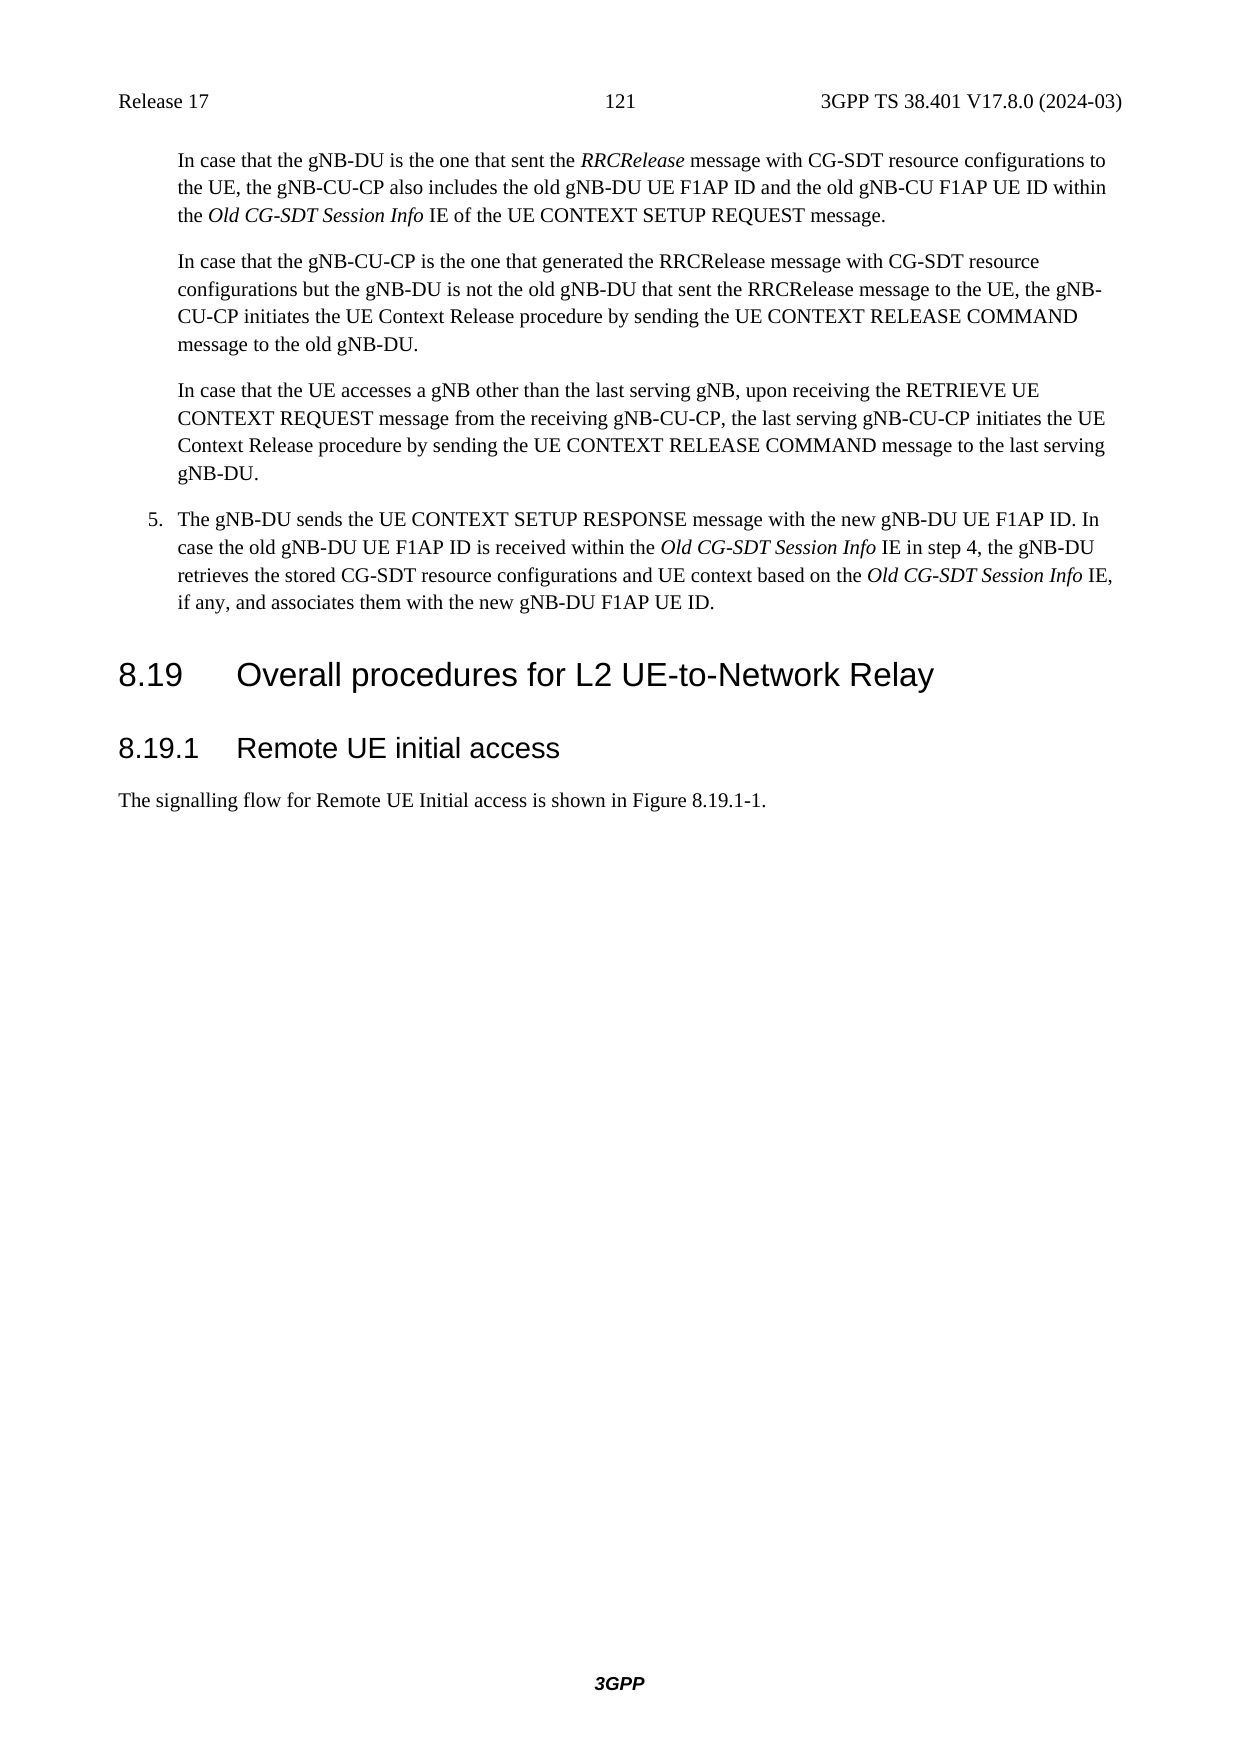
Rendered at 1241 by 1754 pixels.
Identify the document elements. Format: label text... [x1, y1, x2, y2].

text In case that the gNB-DU is the one that sent the RRCRelease message with CG-SDT resource configurations to the UE, the gNB-CU-CP also includes the old gNB-DU UE F1AP ID and the old gNB-CU F1AP UE ID within the Old CG-SDT Session Info IE of the UE CONTEXT SETUP REQUEST message. [148, 147, 1122, 227]
text In case that the gNB-CU-CP is the one that generated the RRCRelease message with CG-SDT resource configurations but the gNB-DU is not the old gNB-DU that sent the RRCRelease message to the UE, the gNB-CU-CP initiates the UE Context Release procedure by sending the UE CONTEXT RELEASE COMMAND message to the old gNB-DU. [148, 249, 1122, 356]
text In case that the UE accesses a gNB other than the last serving gNB, upon receiving the RETRIEVE UE CONTEXT REQUEST message from the receiving gNB-CU-CP, the last serving gNB-CU-CP initiates the UE Context Release procedure by sending the UE CONTEXT RELEASE COMMAND message to the last serving gNB-DU. [148, 378, 1122, 485]
text The signalling flow for Remote UE Initial access is shown in Figure 8.19.1-1. [118, 788, 1122, 812]
text 5. The gNB-DU sends the UE CONTEXT SETUP RESPONSE message with the new gNB-DU UE F1AP ID. In case the old gNB-DU UE F1AP ID is received within the Old CG-SDT Session Info IE in step 4, the gNB-DU retrieves the stored CG-SDT resource configurations and UE context based on the Old CG-SDT Session Info IE, if any, and associates them with the new gNB-DU F1AP UE ID. [148, 507, 1122, 614]
subtitle 8.19 Overall procedures for L2 UE-to-Network Relay [118, 655, 1122, 694]
subtitle 8.19.1 Remote UE initial access [118, 731, 1122, 764]
